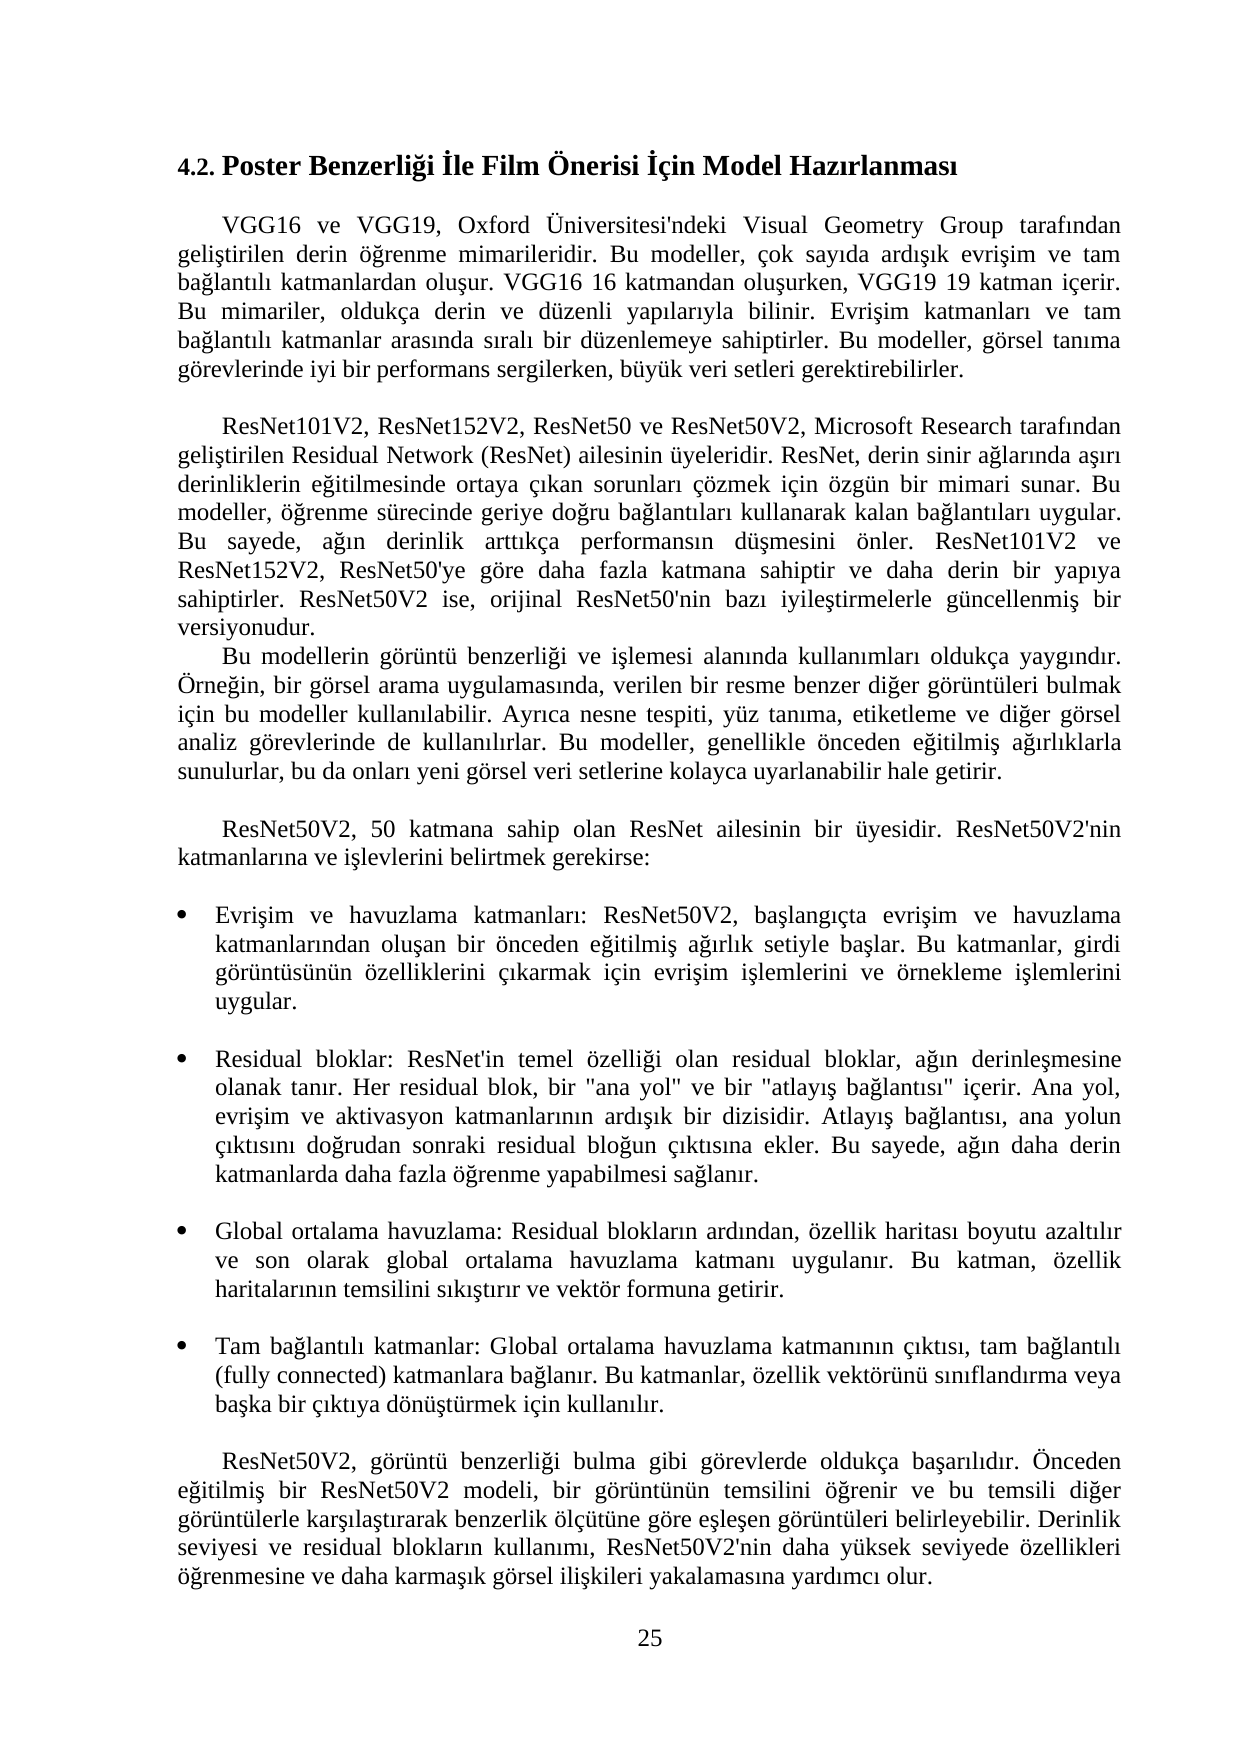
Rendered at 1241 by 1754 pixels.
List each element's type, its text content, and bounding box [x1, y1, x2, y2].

text VGG16 ve VGG19, Oxford Üniversitesi'ndeki Visual Geometry Group tarafından geliştirilen derin öğrenme mimarileridir. Bu modeller, çok sayıda ardışık evrişim ve tam bağlantılı katmanlardan oluşur. VGG16 16 katmandan oluşurken, VGG19 19 katman içerir. Bu mimariler, oldukça derin ve düzenli yapılarıyla bilinir. Evrişim katmanları ve tam bağlantılı katmanlar arasında sıralı bir düzenlemeye sahiptirler. Bu modeller, görsel tanıma görevlerinde iyi bir performans sergilerken, büyük veri setleri gerektirebilirler. [177, 210, 1122, 382]
list Tam bağlantılı katmanlar: Global ortalama havuzlama katmanının çıktısı, tam bağlantılı (fully connected) katmanlara bağlanır. Bu katmanlar, özellik vektörünü sınıflandırma veya başka bir çıktıya dönüştürmek için kullanılır. [177, 1331, 1122, 1417]
list Residual bloklar: ResNet'in temel özelliği olan residual bloklar, ağın derinleşmesine olanak tanır. Her residual blok, bir "ana yol" ve bir "atlayış bağlantısı" içerir. Ana yol, evrişim ve aktivasyon katmanlarının ardışık bir dizisidir. Atlayış bağlantısı, ana yolun çıktısını doğrudan sonraki residual bloğun çıktısına ekler. Bu sayede, ağın daha derin katmanlarda daha fazla öğrenme yapabilmesi sağlanır. [177, 1044, 1122, 1187]
list Evrişim ve havuzlama katmanları: ResNet50V2, başlangıçta evrişim ve havuzlama katmanlarından oluşan bir önceden eğitilmiş ağırlık setiyle başlar. Bu katmanlar, girdi görüntüsünün özelliklerini çıkarmak için evrişim işlemlerini ve örnekleme işlemlerini uygular. [177, 900, 1122, 1015]
list Poster Benzerliği İle Film Önerisi İçin Model Hazırlanması [177, 148, 1122, 181]
text ResNet50V2, görüntü benzerliği bulma gibi görevlerde oldukça başarılıdır. Önceden eğitilmiş bir ResNet50V2 modeli, bir görüntünün temsilini öğrenir ve bu temsili diğer görüntülerle karşılaştırarak benzerlik ölçütüne göre eşleşen görüntüleri belirleyebilir. Derinlik seviyesi ve residual blokların kullanımı, ResNet50V2'nin daha yüksek seviyede özellikleri öğrenmesine ve daha karmaşık görsel ilişkileri yakalamasına yardımcı olur. [177, 1446, 1122, 1590]
list Global ortalama havuzlama: Residual blokların ardından, özellik haritası boyutu azaltılır ve son olarak global ortalama havuzlama katmanı uygulanır. Bu katman, özellik haritalarının temsilini sıkıştırır ve vektör formuna getirir. [177, 1216, 1122, 1302]
text ResNet101V2, ResNet152V2, ResNet50 ve ResNet50V2, Microsoft Research tarafından geliştirilen Residual Network (ResNet) ailesinin üyeleridir. ResNet, derin sinir ağlarında aşırı derinliklerin eğitilmesinde ortaya çıkan sorunları çözmek için özgün bir mimari sunar. Bu modeller, öğrenme sürecinde geriye doğru bağlantıları kullanarak kalan bağlantıları uygular. Bu sayede, ağın derinlik arttıkça performansın düşmesini önler. ResNet101V2 ve ResNet152V2, ResNet50'ye göre daha fazla katmana sahiptir ve daha derin bir yapıya sahiptirler. ResNet50V2 ise, orijinal ResNet50'nin bazı iyileştirmelerle güncellenmiş bir versiyonudur. [177, 411, 1122, 641]
text Bu modellerin görüntü benzerliği ve işlemesi alanında kullanımları oldukça yaygındır. Örneğin, bir görsel arama uygulamasında, verilen bir resme benzer diğer görüntüleri bulmak için bu modeller kullanılabilir. Ayrıca nesne tespiti, yüz tanıma, etiketleme ve diğer görsel analiz görevlerinde de kullanılırlar. Bu modeller, genellikle önceden eğitilmiş ağırlıklarla sunulurlar, bu da onları yeni görsel veri setlerine kolayca uyarlanabilir hale getirir. [177, 641, 1122, 785]
text ResNet50V2, 50 katmana sahip olan ResNet ailesinin bir üyesidir. ResNet50V2'nin katmanlarına ve işlevlerini belirtmek gerekirse: [177, 814, 1122, 871]
